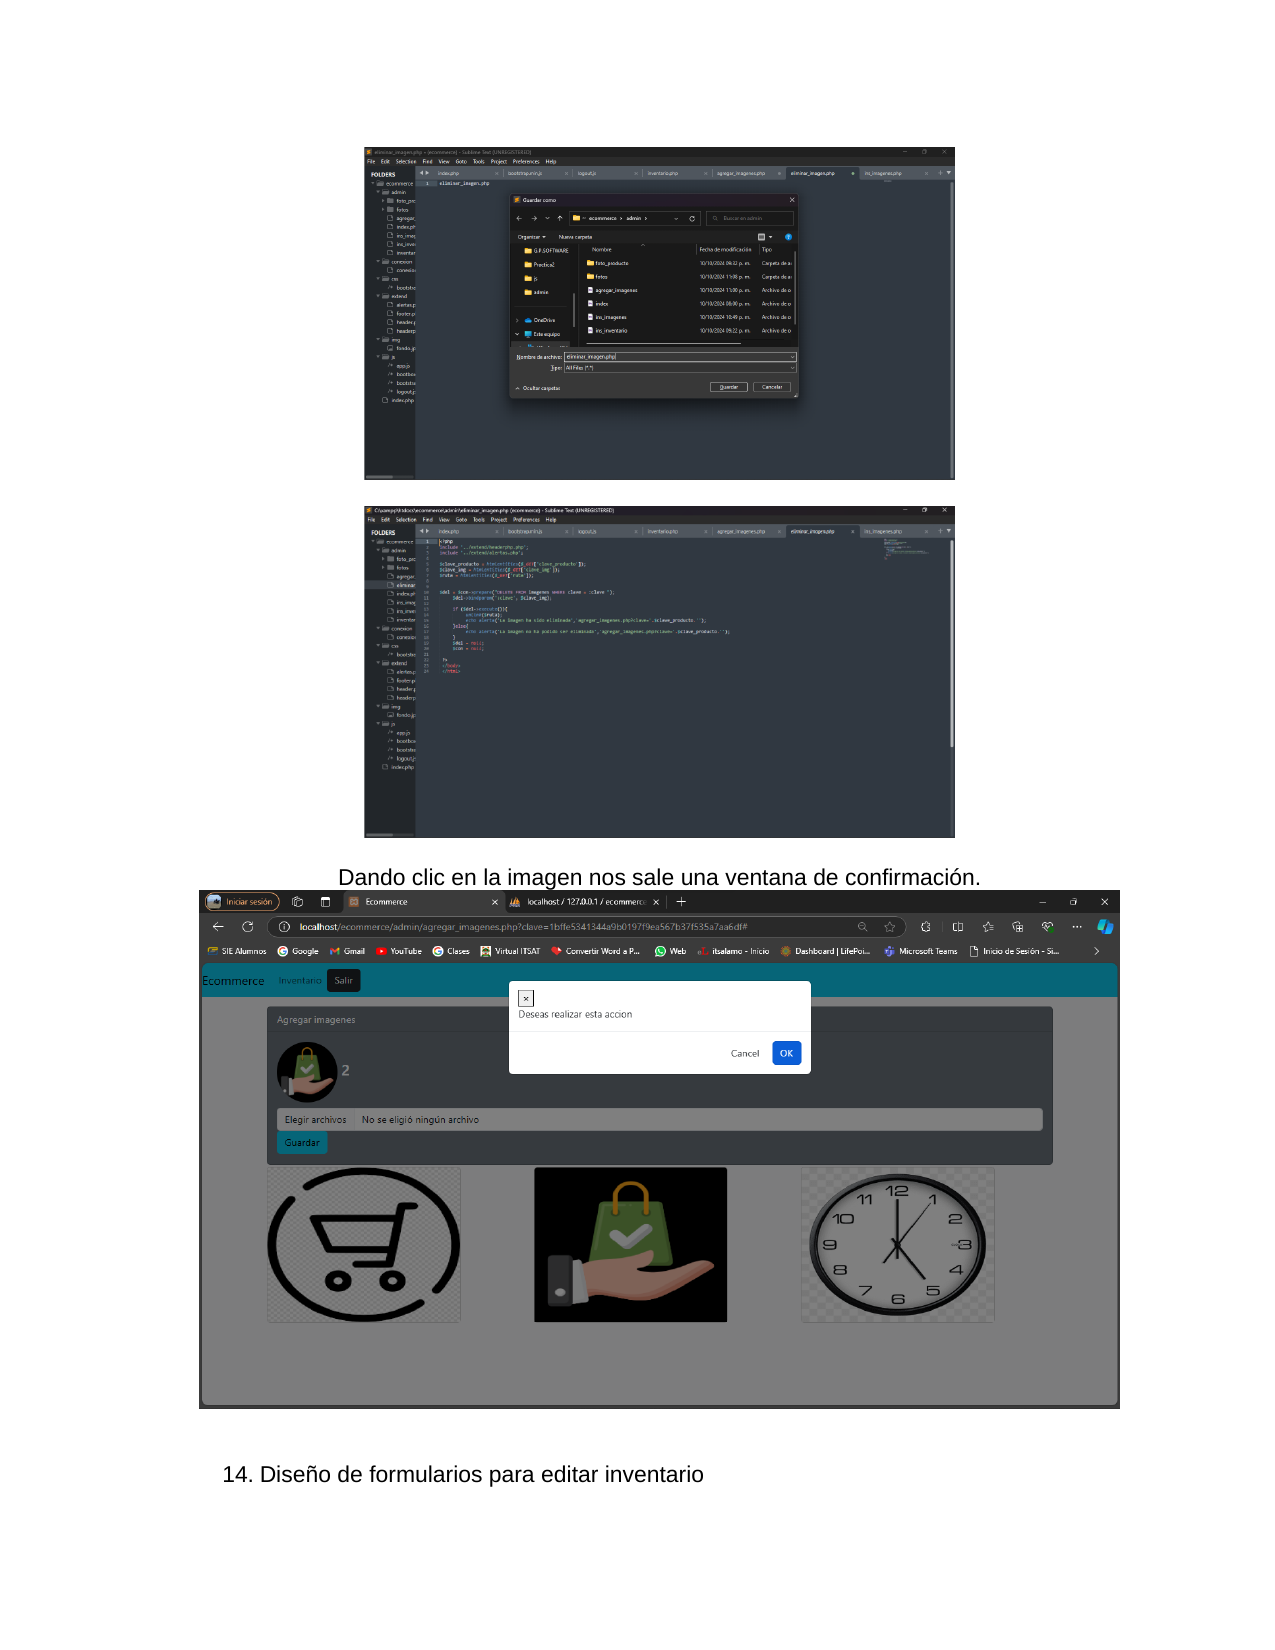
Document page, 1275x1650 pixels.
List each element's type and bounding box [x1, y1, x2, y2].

table_cell [177, 148, 1142, 1461]
table_cell [177, 1461, 1142, 1502]
picture [364, 147, 955, 480]
picture [199, 890, 1120, 1409]
picture [364, 506, 955, 838]
